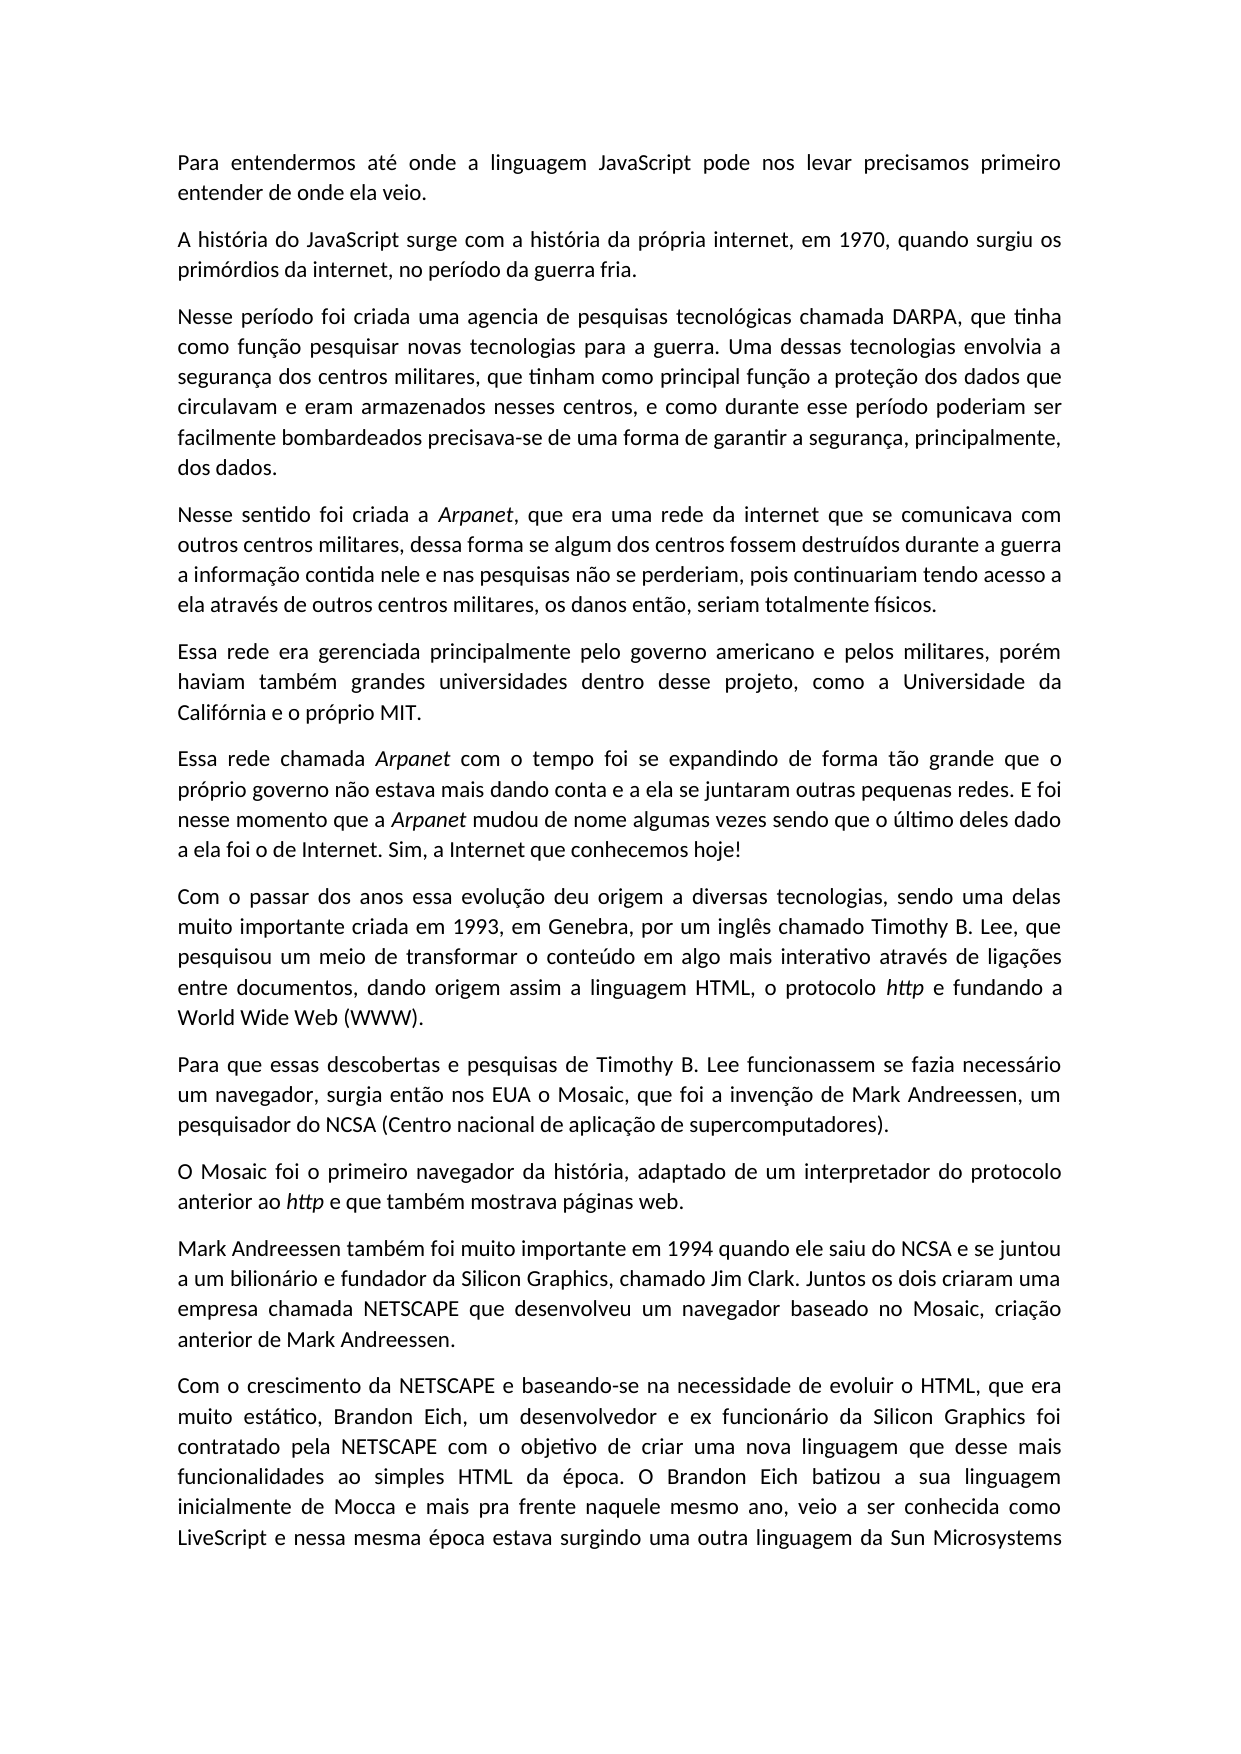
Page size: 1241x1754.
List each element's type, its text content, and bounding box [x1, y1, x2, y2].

text A história do JavaScript surge com a história da própria internet, em 1970, quando surgiu os primórdios da internet, no período da guerra fria. [177, 225, 1063, 283]
text Mark Andreessen também foi muito importante em 1994 quando ele saiu do NCSA e se juntou a um bilionário e fundador da Silicon Graphics, chamado Jim Clark. Juntos os dois criaram uma empresa chamada NETSCAPE que desenvolveu um navegador baseado no Mosaic, criação anterior de Mark Andreessen. [177, 1234, 1063, 1353]
text O Mosaic foi o primeiro navegador da história, adaptado de um interpretador do protocolo anterior ao http e que também mostrava páginas web. [177, 1157, 1063, 1215]
text Essa rede chamada Arpanet com o tempo foi se expandindo de forma tão grande que o próprio governo não estava mais dando conta e a ela se juntaram outras pequenas redes. E foi nesse momento que a Arpanet mudou de nome algumas vezes sendo que o último deles dado a ela foi o de Internet. Sim, a Internet que conhecemos hoje! [177, 744, 1063, 863]
text Essa rede era gerenciada principalmente pelo governo americano e pelos militares, porém haviam também grandes universidades dentro desse projeto, como a Universidade da Califórnia e o próprio MIT. [177, 637, 1063, 726]
text Nesse período foi criada uma agencia de pesquisas tecnológicas chamada DARPA, que tinha como função pesquisar novas tecnologias para a guerra. Uma dessas tecnologias envolvia a segurança dos centros militares, que tinham como principal função a proteção dos dados que circulavam e eram armazenados nesses centros, e como durante esse período poderiam ser facilmente bombardeados precisava-se de uma forma de garantir a segurança, principalmente, dos dados. [177, 302, 1063, 481]
text Para que essas descobertas e pesquisas de Timothy B. Lee funcionassem se fazia necessário um navegador, surgia então nos EUA o Mosaic, que foi a invenção de Mark Andreessen, um pesquisador do NCSA (Centro nacional de aplicação de supercomputadores). [177, 1050, 1063, 1138]
text Com o passar dos anos essa evolução deu origem a diversas tecnologias, sendo uma delas muito importante criada em 1993, em Genebra, por um inglês chamado Timothy B. Lee, que pesquisou um meio de transformar o conteúdo em algo mais interativo através de ligações entre documentos, dando origem assim a linguagem HTML, o protocolo http e fundando a World Wide Web (WWW). [177, 882, 1063, 1031]
text Nesse sentido foi criada a Arpanet, que era uma rede da internet que se comunicava com outros centros militares, dessa forma se algum dos centros fossem destruídos durante a guerra a informação contida nele e nas pesquisas não se perderiam, pois continuariam tendo acesso a ela através de outros centros militares, os danos então, seriam totalmente físicos. [177, 500, 1063, 618]
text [177, 1372, 1063, 1551]
text Para entendermos até onde a linguagem JavaScript pode nos levar precisamos primeiro entender de onde ela veio. [177, 148, 1063, 206]
